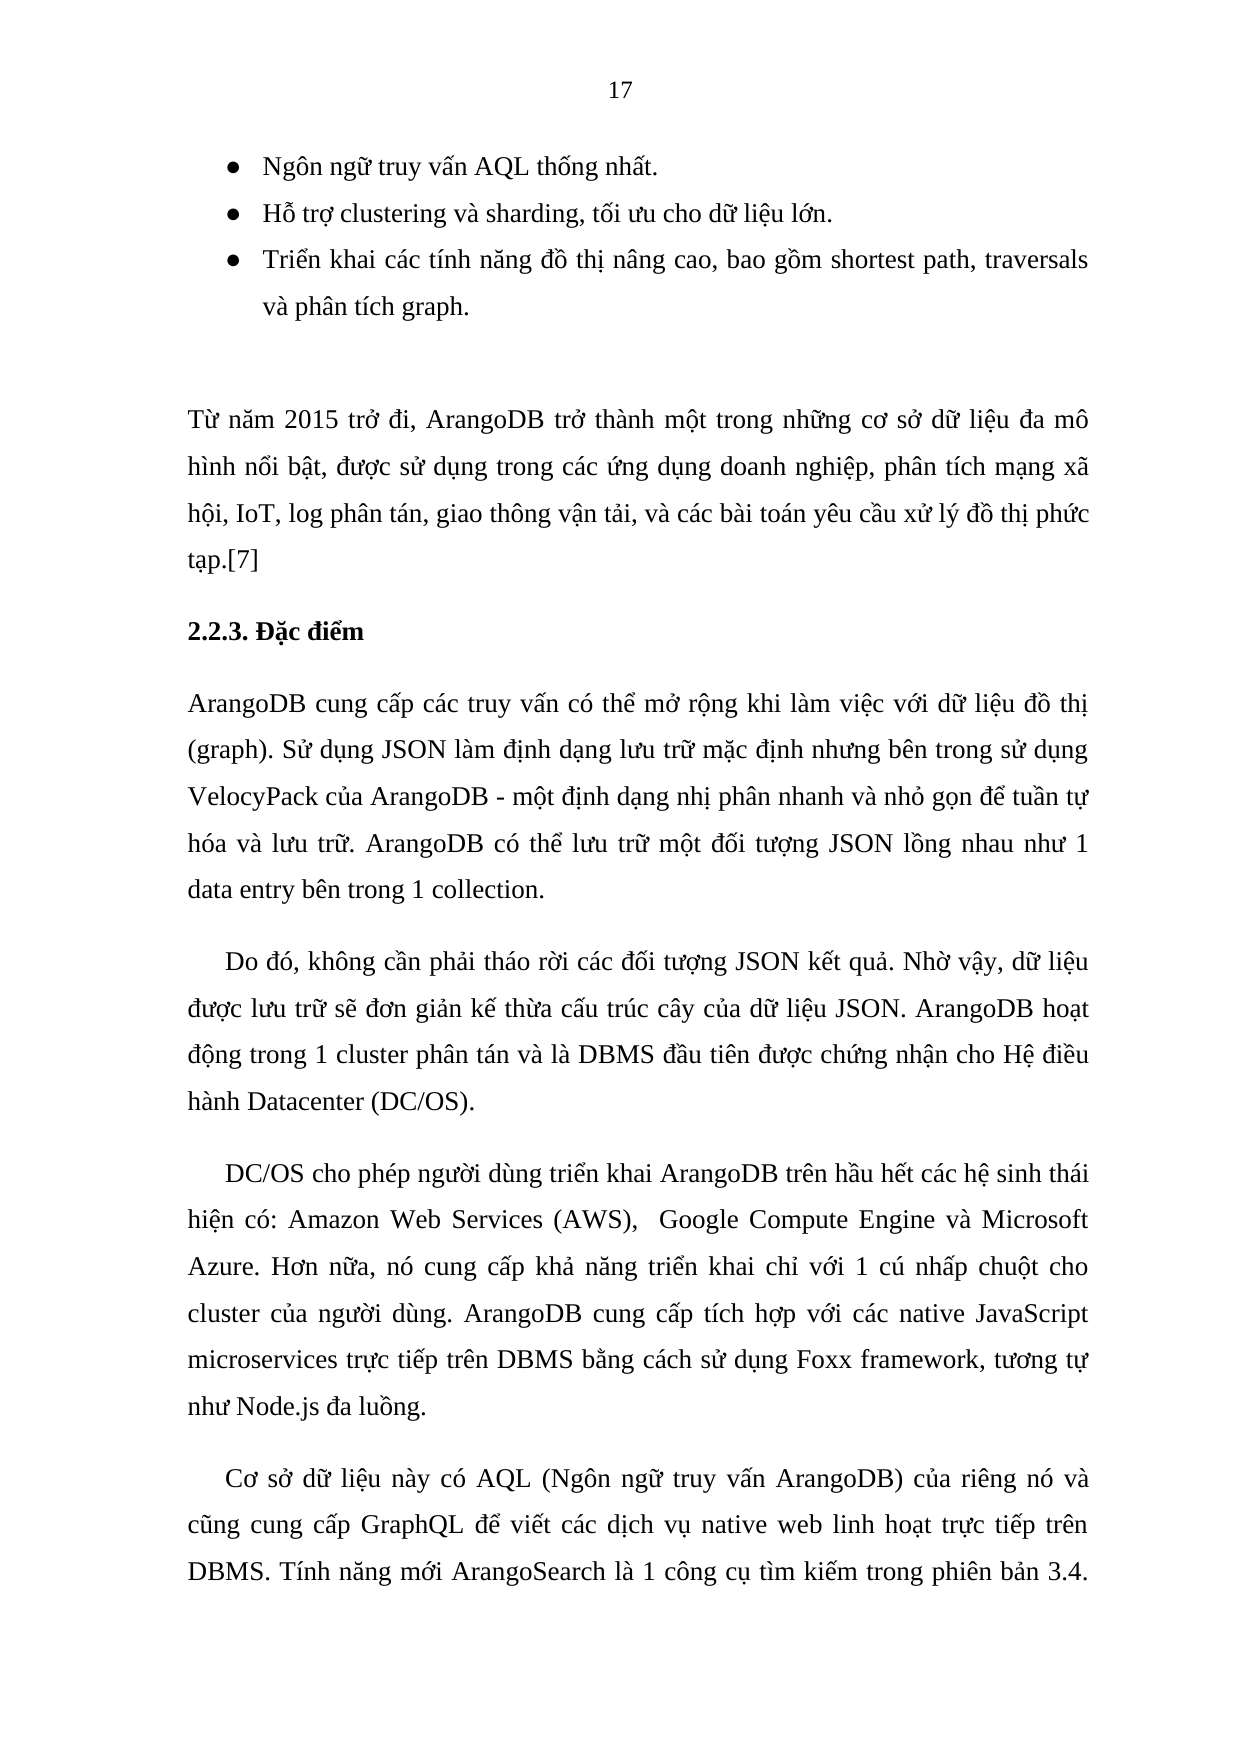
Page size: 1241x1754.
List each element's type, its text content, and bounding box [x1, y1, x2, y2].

text Từ năm 2015 trở đi, ArangoDB trở thành một trong những cơ sở dữ liệu đa mô hình nổi bật, được sử dụng trong các ứng dụng doanh nghiệp, phân tích mạng xã hội, IoT, log phân tán, giao thông vận tải, và các bài toán yêu cầu xử lý đồ thị phức tạp.[7] [187, 404, 1090, 575]
list Hỗ trợ clustering và sharding, tối ưu cho dữ liệu lớn. [225, 197, 1090, 228]
subtitle 2.2.3. Đặc điểm [187, 615, 1090, 646]
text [187, 1462, 1090, 1586]
list Triển khai các tính năng đồ thị nâng cao, bao gồm shortest path, traversals và phân tích graph. [225, 243, 1090, 364]
text DC/OS cho phép người dùng triển khai ArangoDB trên hầu hết các hệ sinh thái hiện có: Amazon Web Services (AWS), Google Compute Engine và Microsoft Azure. Hơn nữa, nó cung cấp khả năng triển khai chỉ với 1 cú nhấp chuột cho cluster của người dùng. ArangoDB cung cấp tích hợp với các native JavaScript microservices trực tiếp trên DBMS bằng cách sử dụng Foxx framework, tương tự như Node.js đa luồng. [187, 1157, 1090, 1421]
text ArangoDB cung cấp các truy vấn có thể mở rộng khi làm việc với dữ liệu đồ thị (graph). Sử dụng JSON làm định dạng lưu trữ mặc định nhưng bên trong sử dụng VelocyPack của ArangoDB - một định dạng nhị phân nhanh và nhỏ gọn để tuần tự hóa và lưu trữ. ArangoDB có thể lưu trữ một đối tượng JSON lồng nhau như 1 data entry bên trong 1 collection. [187, 687, 1090, 905]
text Do đó, không cần phải tháo rời các đối tượng JSON kết quả. Nhờ vậy, dữ liệu được lưu trữ sẽ đơn giản kế thừa cấu trúc cây của dữ liệu JSON. ArangoDB hoạt động trong 1 cluster phân tán và là DBMS đầu tiên được chứng nhận cho Hệ điều hành Datacenter (DC/OS). [187, 945, 1090, 1116]
list Ngôn ngữ truy vấn AQL thống nhất. [225, 150, 1090, 181]
